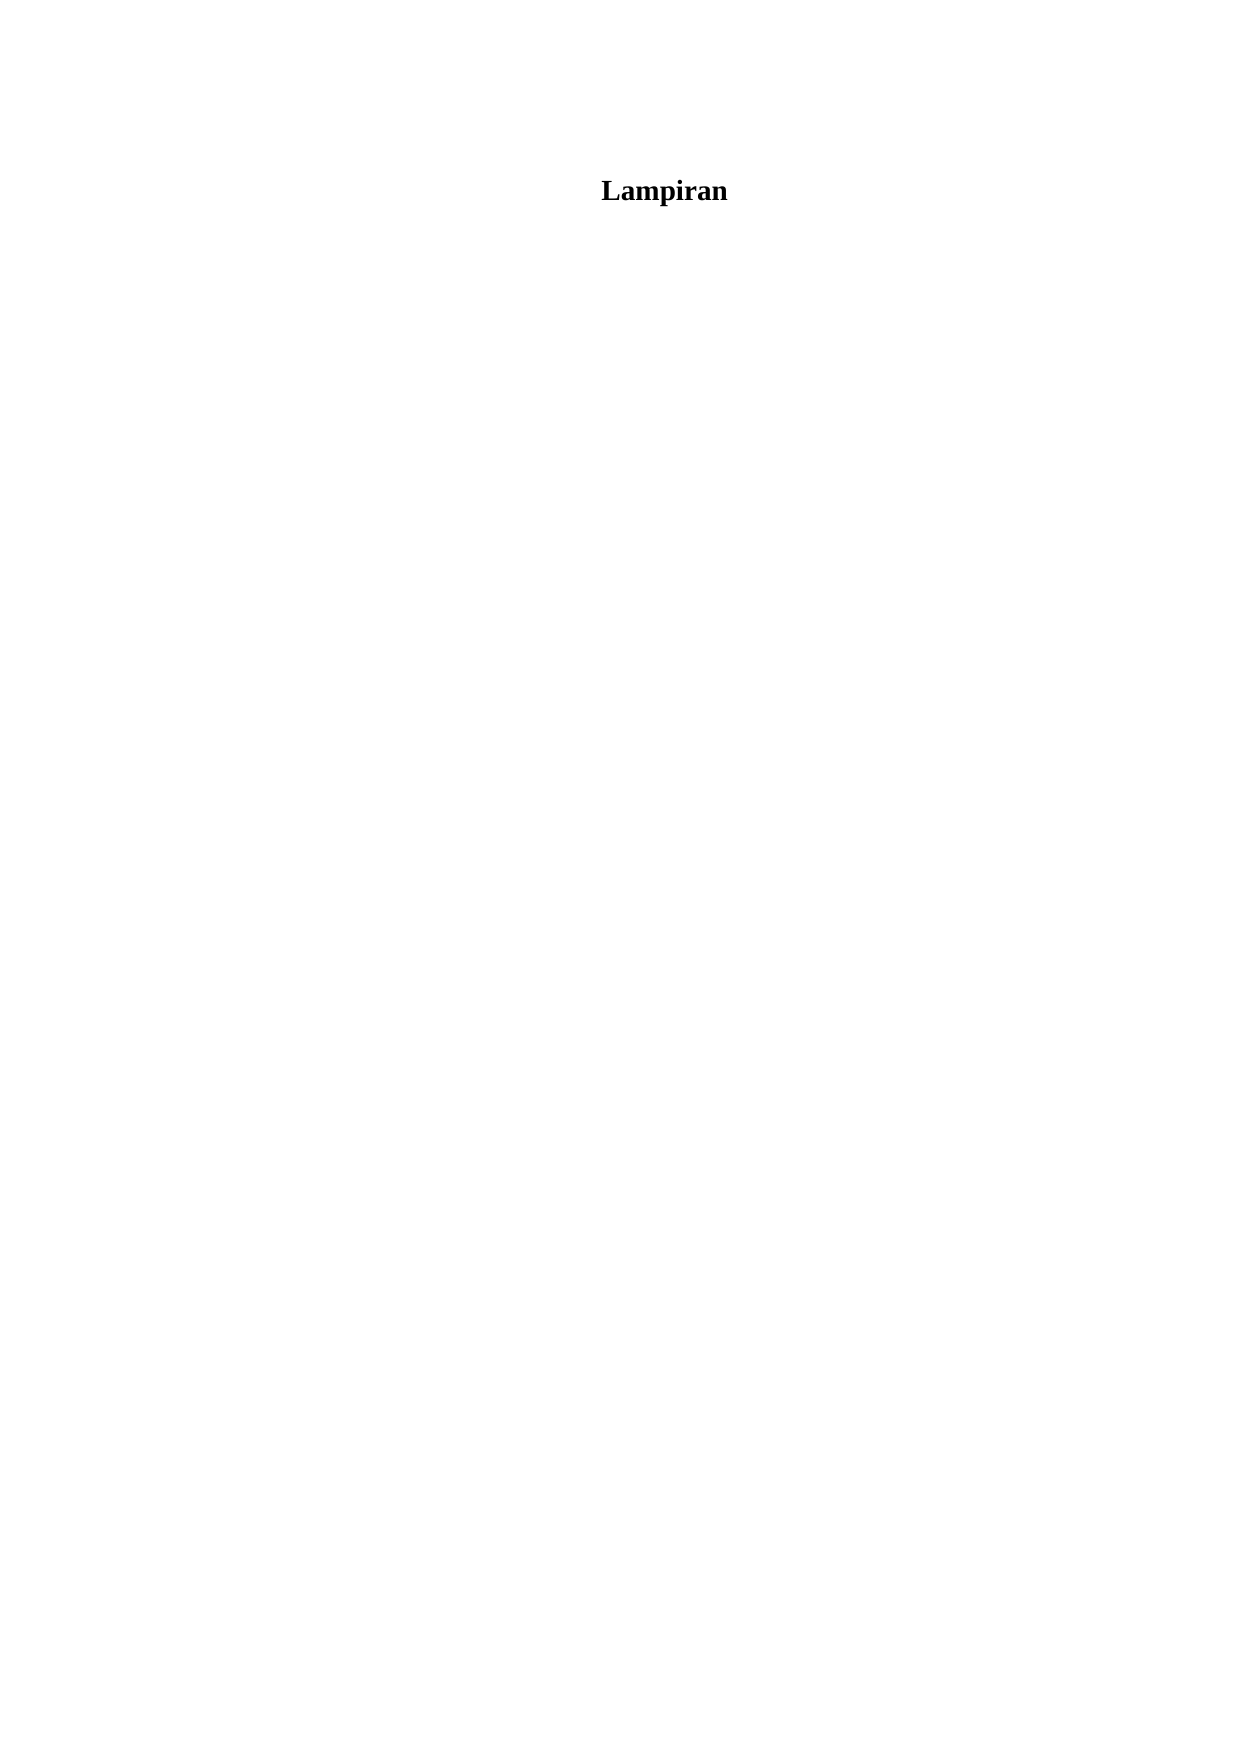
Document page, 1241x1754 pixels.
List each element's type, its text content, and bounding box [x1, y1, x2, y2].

subtitle Lampiran [236, 173, 1092, 206]
